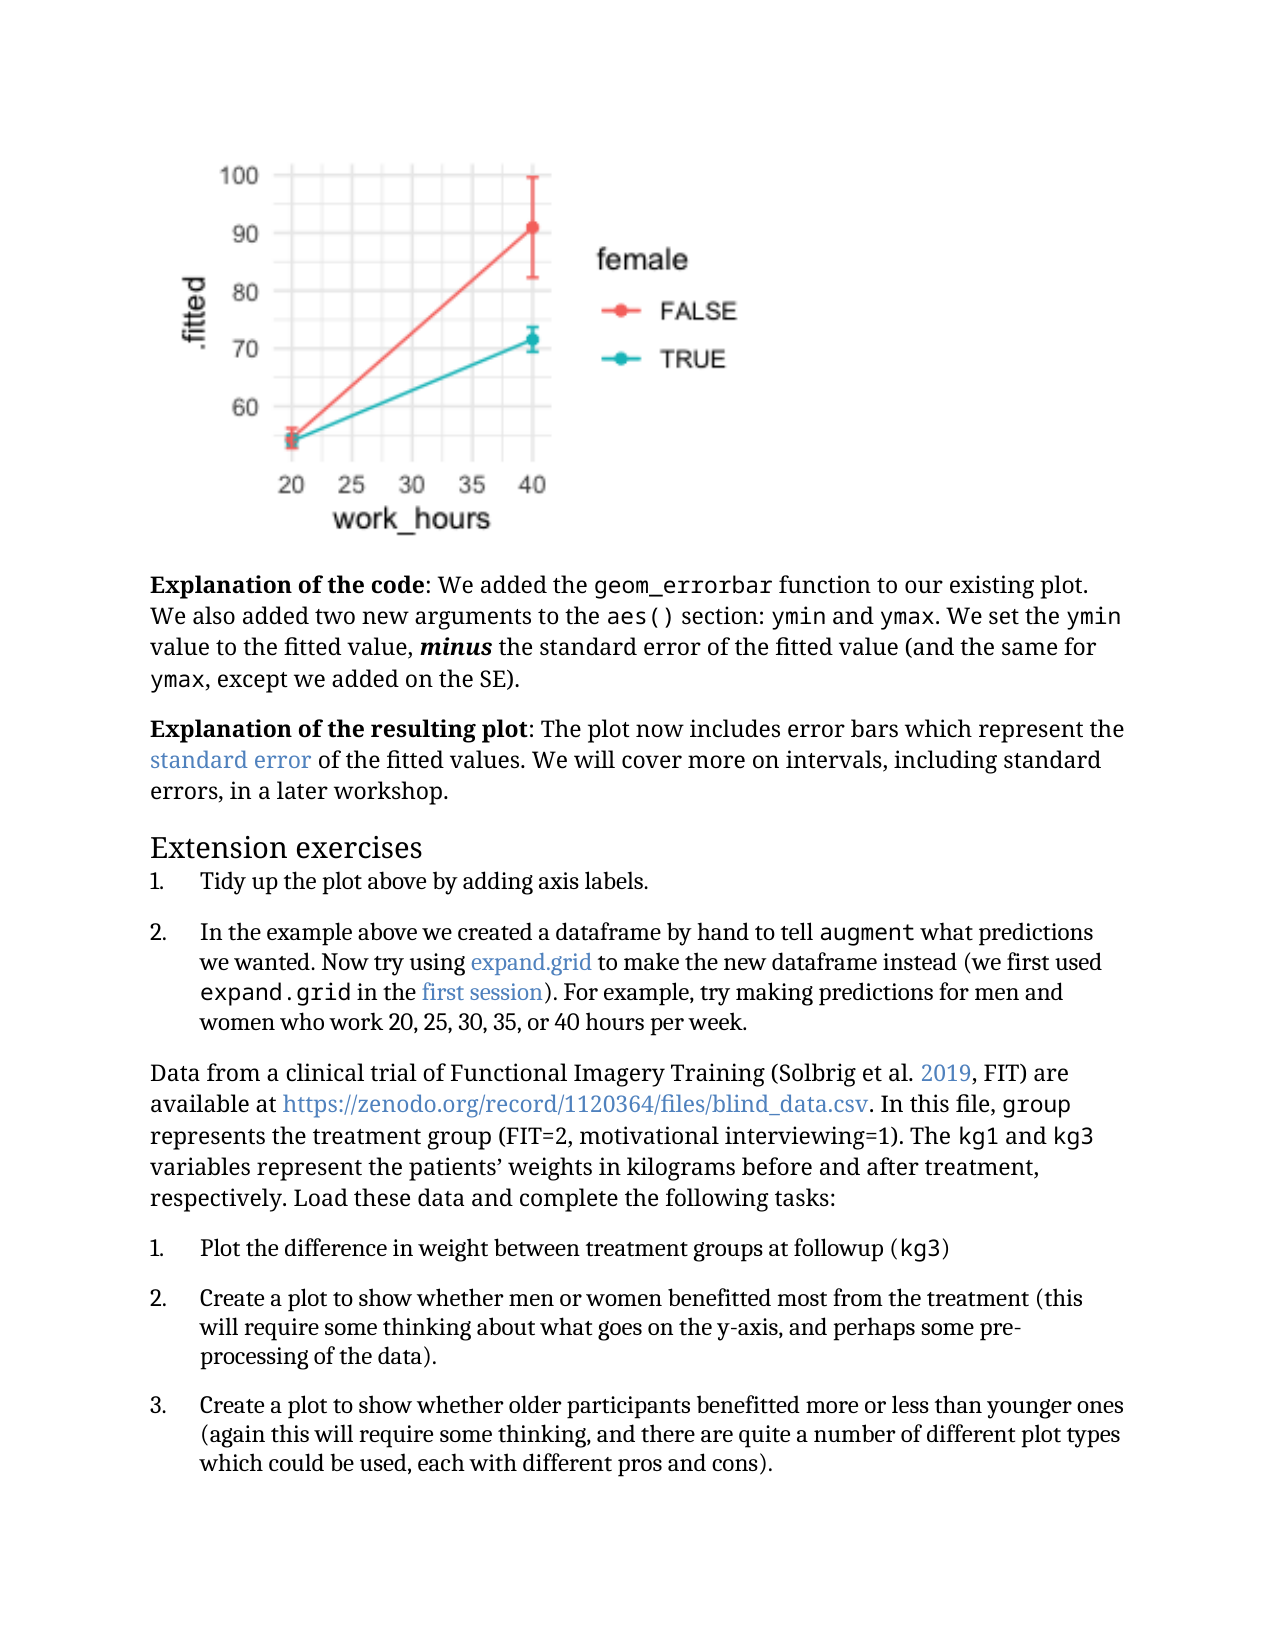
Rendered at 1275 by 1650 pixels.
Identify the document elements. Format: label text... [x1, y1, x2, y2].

list Tidy up the plot above by adding axis labels. [150, 867, 1125, 896]
text Data from a clinical trial of Functional Imagery Training (Solbrig et al. 2019, FIT) are available at https://zenodo.org/record/1120364/files/blind_data.csv. In this file, group represents the treatment group (FIT=2, motivational interviewing=1). The kg1 and kg3 variables represent the patients’ weights in kilograms before and after treatment, respectively. Load these data and complete the following tasks: [150, 1057, 1125, 1213]
list Create a plot to show whether older participants benefitted more or less than younger ones (again this will require some thinking, and there are quite a number of different plot types which could be used, each with different pros and cons). [150, 1391, 1125, 1478]
list Plot the difference in weight between treatment groups at followup (kg3) [150, 1232, 1125, 1263]
text Explanation of the code: We added the geom_errorbar function to our existing plot. We also added two new arguments to the aes() section: ymin and ymax. We set the ymin value to the fitted value, minus the standard error of the fitted value (and the same for ymax, except we added on the SE). [150, 569, 1125, 694]
text Explanation of the resulting plot: The plot now includes error bars which represent the standard error of the fitted values. We will cover more on intervals, including standard errors, in a later workshop. [150, 712, 1125, 806]
list In the example above we created a dataframe by hand to tell augment what predictions we wanted. Now try using expand.grid to make the new dataframe instead (we first used expand.grid in the first session). For example, try making predictions for men and women who work 20, 25, 30, 35, or 40 hours per week. [150, 916, 1125, 1036]
subtitle Extension exercises [150, 827, 1125, 867]
picture [168, 150, 769, 550]
list Create a plot to show whether men or women benefitted most from the treatment (this will require some thinking about what goes on the y-axis, and perhaps some pre-processing of the data). [150, 1284, 1125, 1371]
